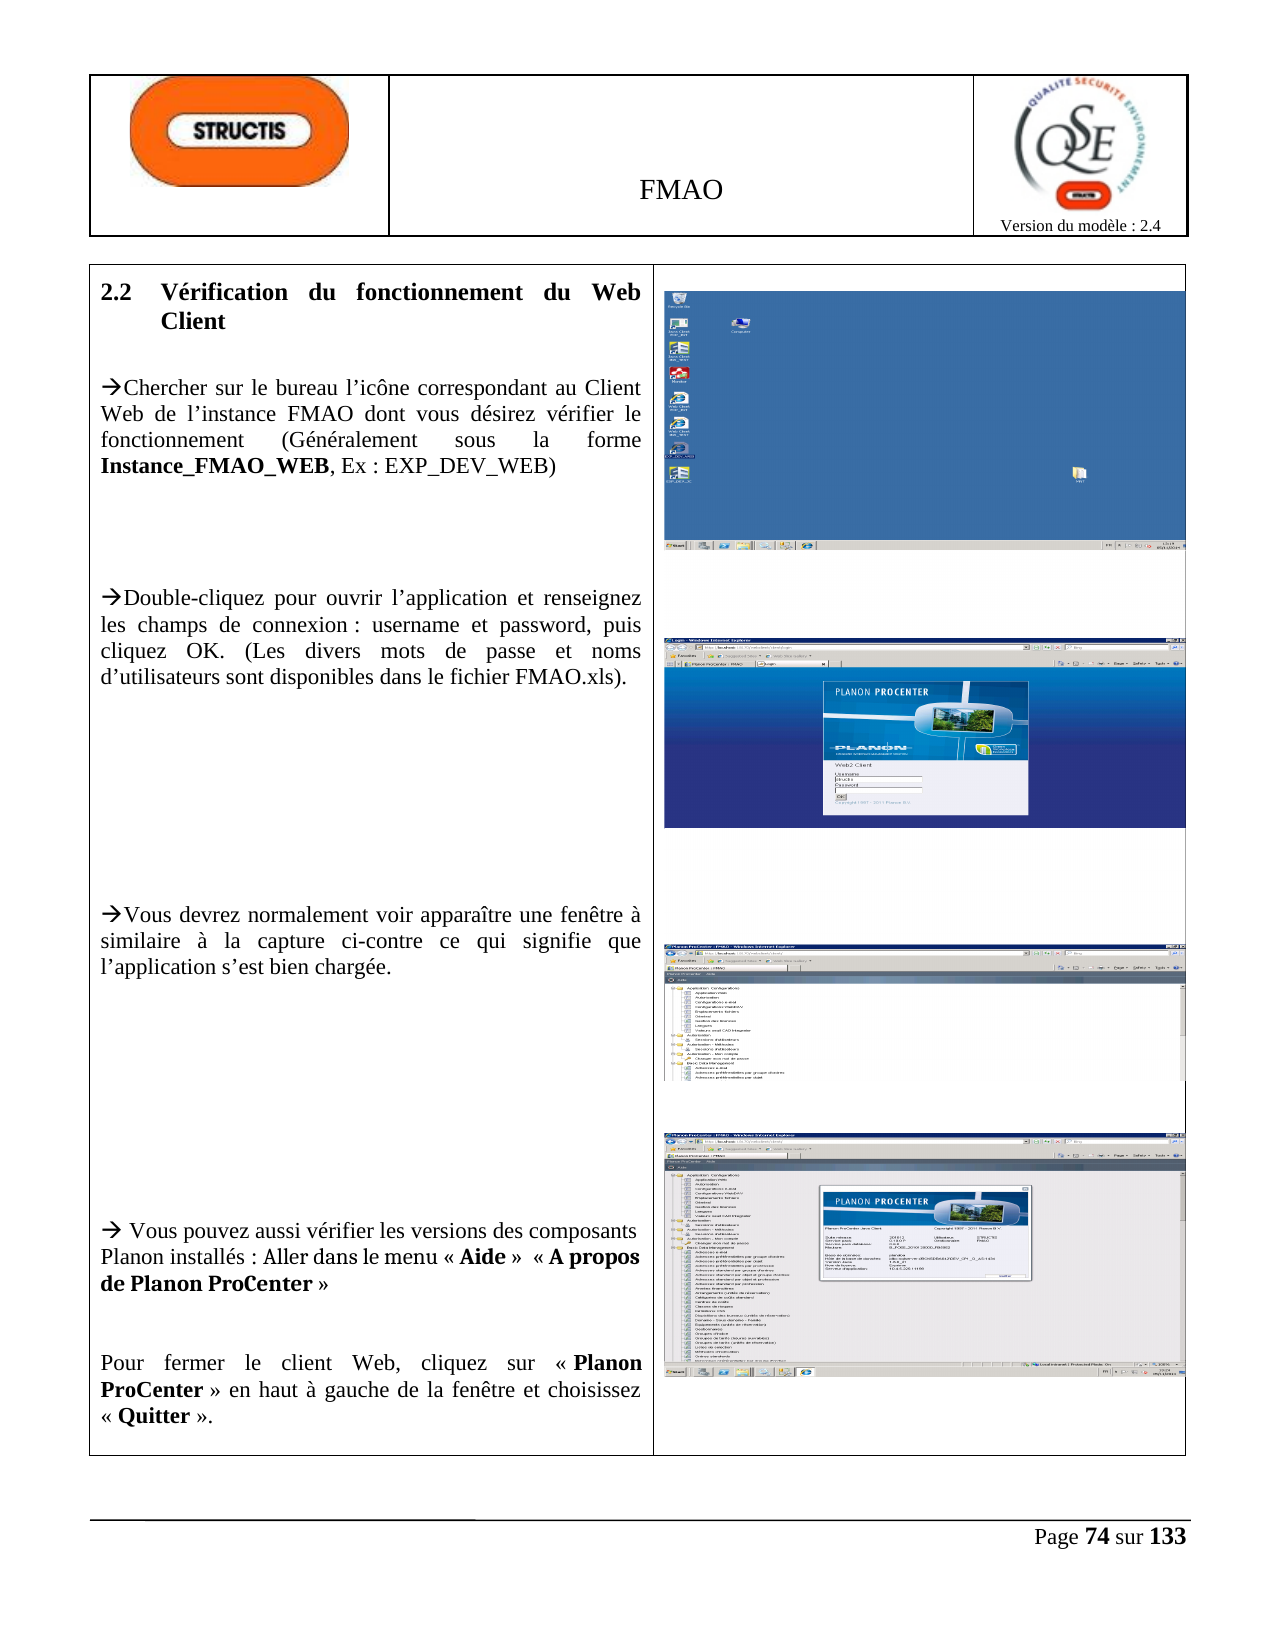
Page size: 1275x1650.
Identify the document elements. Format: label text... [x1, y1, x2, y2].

picture [664, 1133, 1186, 1377]
picture [129, 76, 349, 187]
picture [664, 291, 1186, 1081]
picture [1010, 76, 1151, 216]
table_cell Vérification du fonctionnement du Web Client Chercher sur le bureau l’icône correspondant au Client Web de l’instance FMAO dont vous désirez vérifier le fonctionnement (Généralement sous la forme Instance_FMAO_WEB, Ex : EXP_DEV_WEB) Double-cliquez pour ouvrir l’application et renseignez les champs de connexion : username et password, puis cliquez OK. (Les divers mots de passe et noms d’utilisateurs sont disponibles dans le fichier FMAO.xls). Vous devrez normalement voir apparaître une fenêtre à similaire à la capture ci-contre ce qui signifie que l’application s’est bien chargée. Vous pouvez aussi vérifier les versions des composants Planon installés : Aller dans le menu « Aide » « A propos de Planon ProCenter » Pour fermer le client Web, cliquez sur « Planon ProCenter » en haut à gauche de la fenêtre et choisissez « Quitter ». [90, 265, 653, 1455]
table_cell [654, 265, 1185, 1455]
